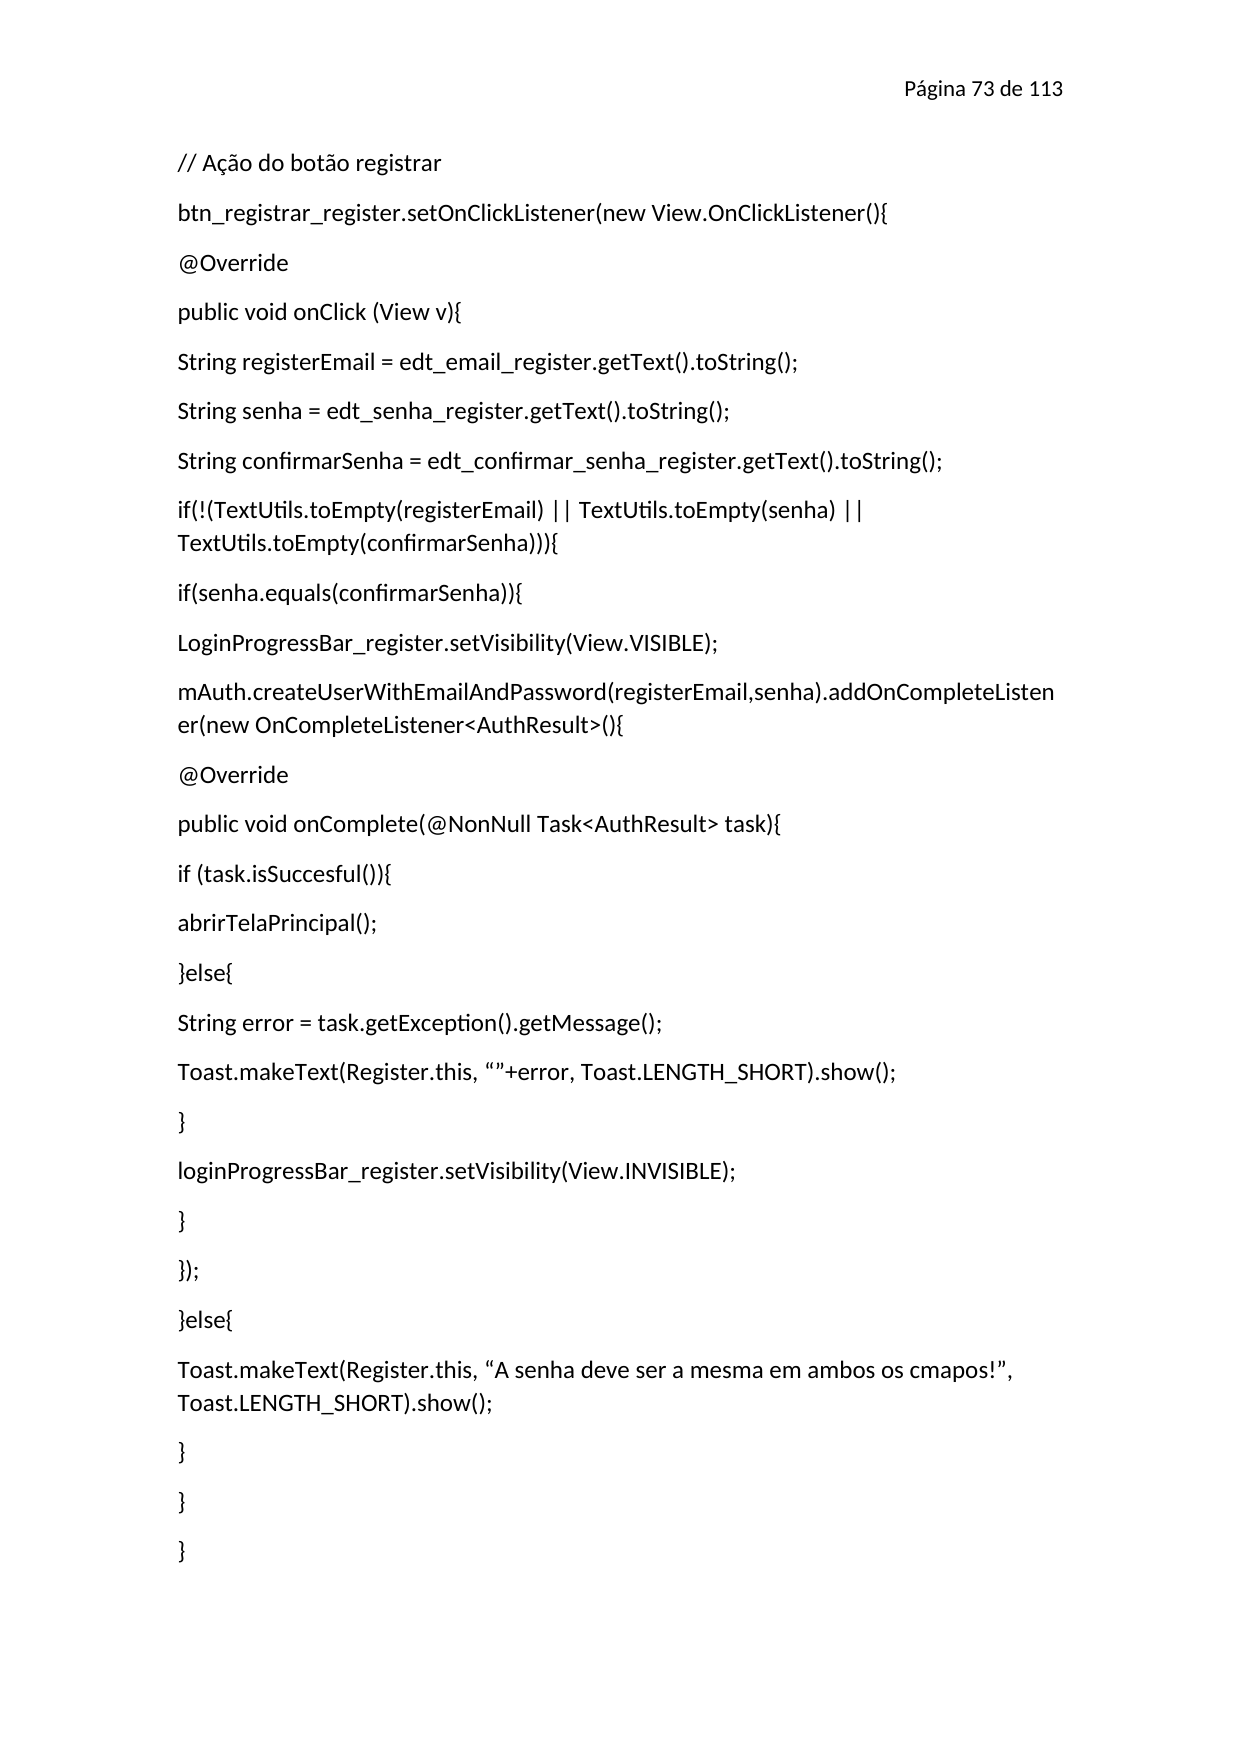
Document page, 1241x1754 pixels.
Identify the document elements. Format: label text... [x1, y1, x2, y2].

text }else{ [177, 957, 1063, 988]
text if (task.isSuccesful()){ [177, 858, 1063, 888]
text String confirmarSenha = edt_confirmar_senha_register.getText().toString(); [177, 445, 1063, 476]
text if(!(TextUtils.toEmpty(registerEmail) || TextUtils.toEmpty(senha) || TextUtils.toEmpty(confirmarSenha))){ [177, 495, 1063, 558]
text } [177, 1106, 1063, 1136]
text public void onClick (View v){ [177, 296, 1063, 327]
text @Override [177, 759, 1063, 789]
text } [177, 1536, 1063, 1566]
text Toast.makeText(Register.this, “A senha deve ser a mesma em ambos os cmapos!”, Toast.LENGTH_SHORT).show(); [177, 1354, 1063, 1417]
text } [177, 1436, 1063, 1467]
text } [177, 1486, 1063, 1516]
text mAuth.createUserWithEmailAndPassword(registerEmail,senha).addOnCompleteListener(new OnCompleteListener<AuthResult>(){ [177, 676, 1063, 740]
text loginProgressBar_register.setVisibility(View.INVISIBLE); [177, 1156, 1063, 1186]
text } [177, 1205, 1063, 1236]
text String senha = edt_senha_register.getText().toString(); [177, 396, 1063, 426]
text public void onComplete(@NonNull Task<AuthResult> task){ [177, 808, 1063, 839]
text LoginProgressBar_register.setVisibility(View.VISIBLE); [177, 627, 1063, 657]
text if(senha.equals(confirmarSenha)){ [177, 577, 1063, 608]
text Toast.makeText(Register.this, “”+error, Toast.LENGTH_SHORT).show(); [177, 1056, 1063, 1087]
text }else{ [177, 1304, 1063, 1335]
text btn_registrar_register.setOnClickListener(new View.OnClickListener(){ [177, 197, 1063, 228]
text String registerEmail = edt_email_register.getText().toString(); [177, 346, 1063, 376]
text abrirTelaPrincipal(); [177, 908, 1063, 938]
text // Ação do botão registrar [177, 148, 1063, 178]
text @Override [177, 247, 1063, 277]
text String error = task.getException().getMessage(); [177, 1007, 1063, 1037]
text }); [177, 1255, 1063, 1285]
